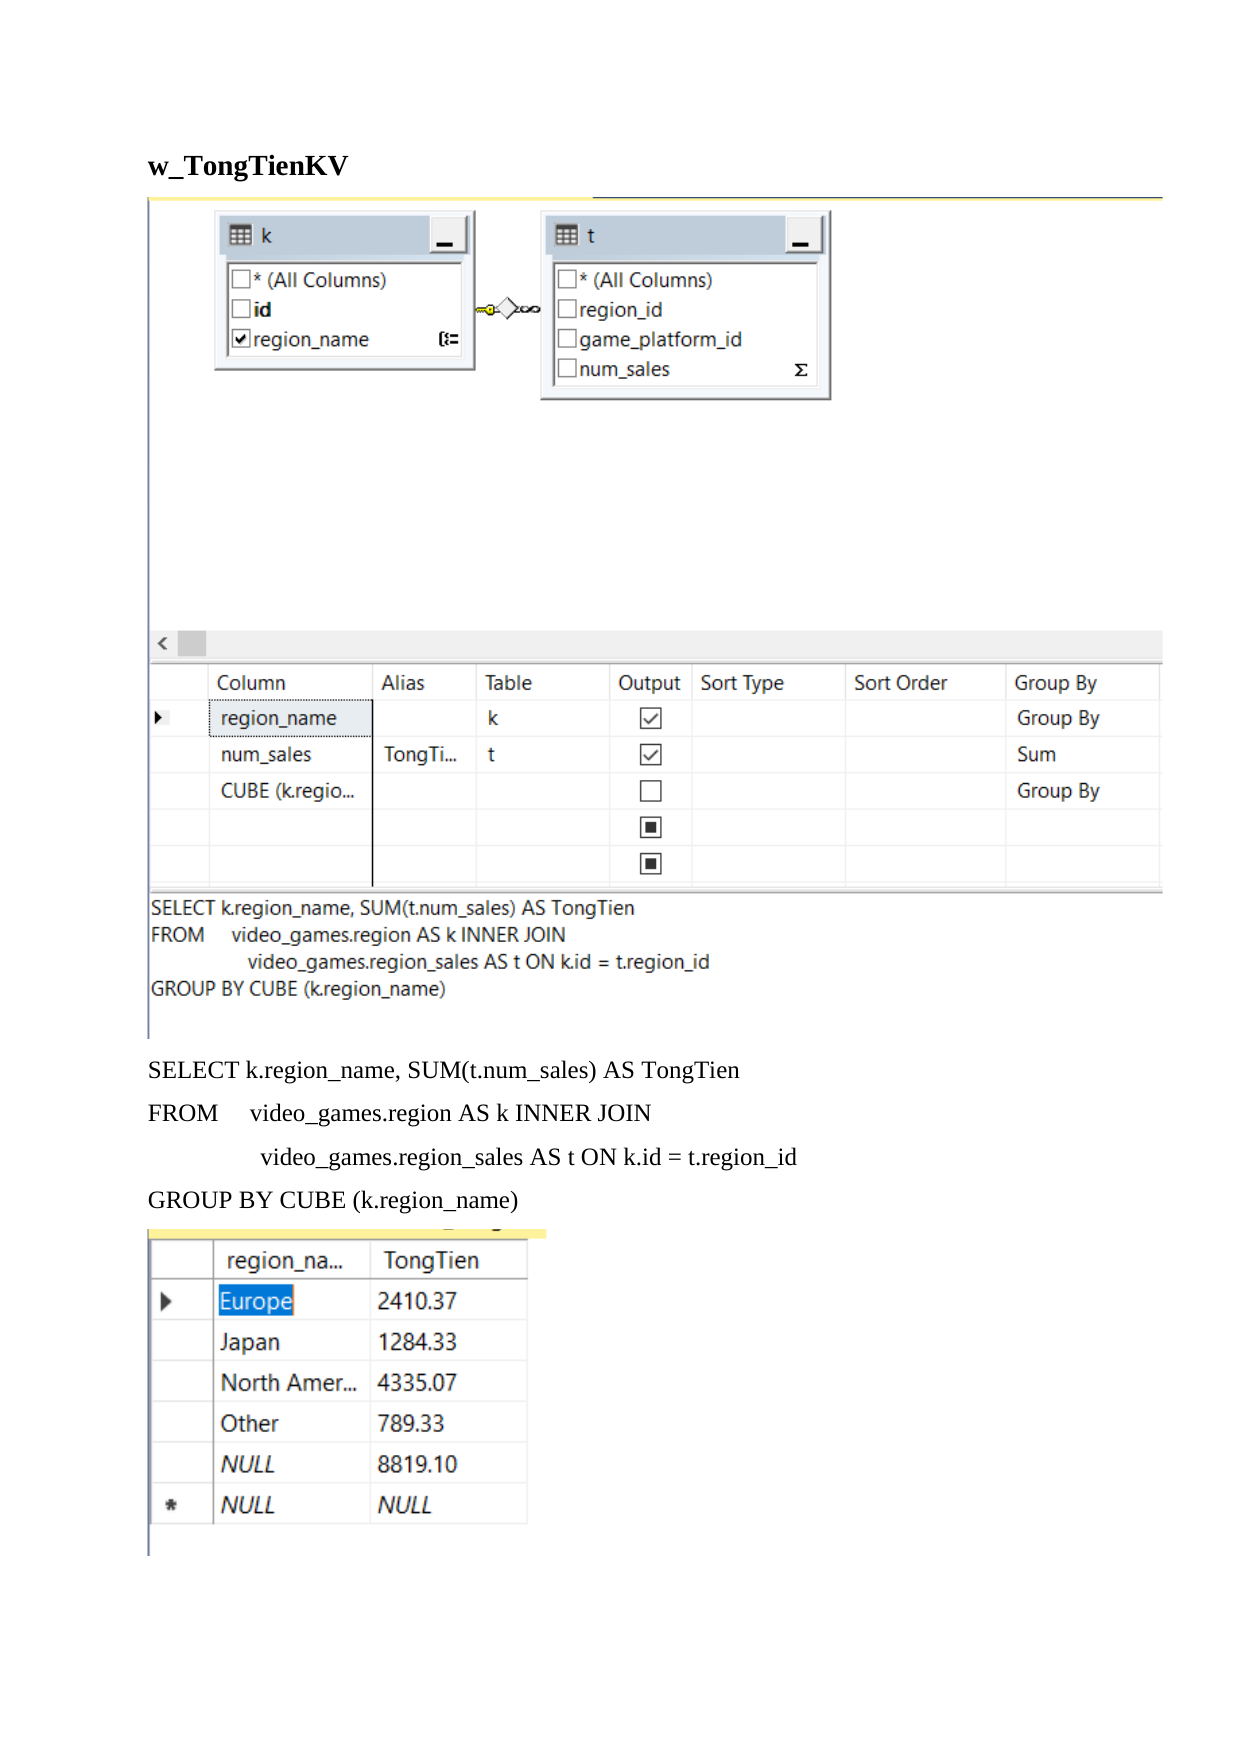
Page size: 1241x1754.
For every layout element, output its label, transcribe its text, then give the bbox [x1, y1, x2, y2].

picture [147, 1229, 547, 1556]
picture [147, 197, 1163, 1039]
text w_TongTienKV [148, 148, 1162, 181]
text GROUP BY CUBE (k.region_name) [148, 1186, 1162, 1214]
text SELECT k.region_name, SUM(t.num_sales) AS TongTien [148, 1055, 1162, 1084]
text video_games.region_sales AS t ON k.id = t.region_id [148, 1142, 1162, 1171]
text FROM video_games.region AS k INNER JOIN [148, 1098, 1162, 1127]
